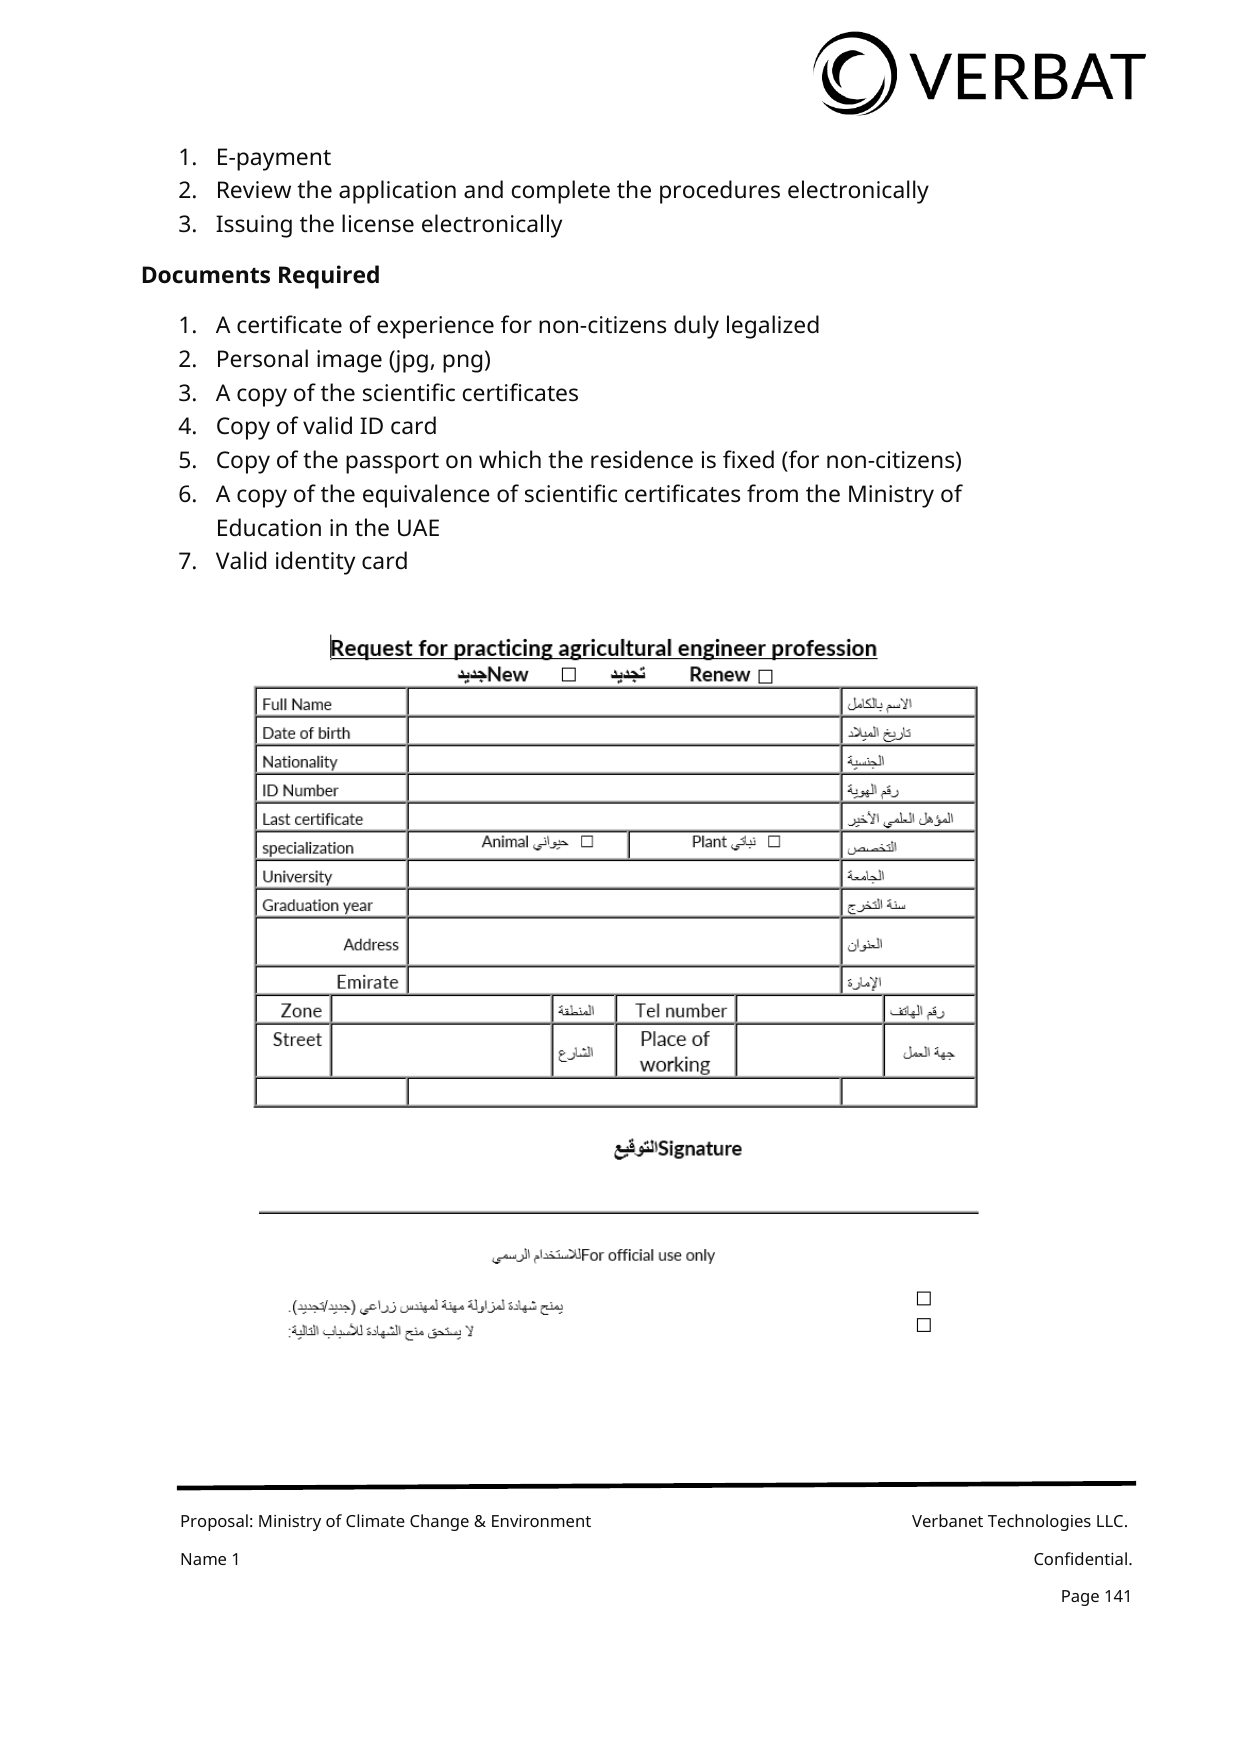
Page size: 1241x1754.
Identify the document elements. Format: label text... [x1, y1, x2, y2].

list Personal image (jpg, png) [178, 343, 1053, 374]
list Review the application and complete the procedures electronically [178, 174, 1053, 206]
list Copy of valid ID card [178, 410, 1053, 441]
picture [809, 27, 1148, 116]
list E-payment [178, 141, 1053, 172]
text Documents Required [141, 258, 1053, 290]
list Valid identity card [178, 545, 1053, 576]
list A copy of the equivalence of scientific certificates from the Ministry of Education in the UAE [178, 478, 1053, 543]
list Issuing the license electronically [178, 208, 1053, 239]
list A certificate of experience for non-citizens duly legalized [178, 309, 1053, 340]
list Copy of the passport on which the residence is fixed (for non-citizens) [178, 444, 1053, 475]
list A copy of the scientific certificates [178, 376, 1053, 408]
